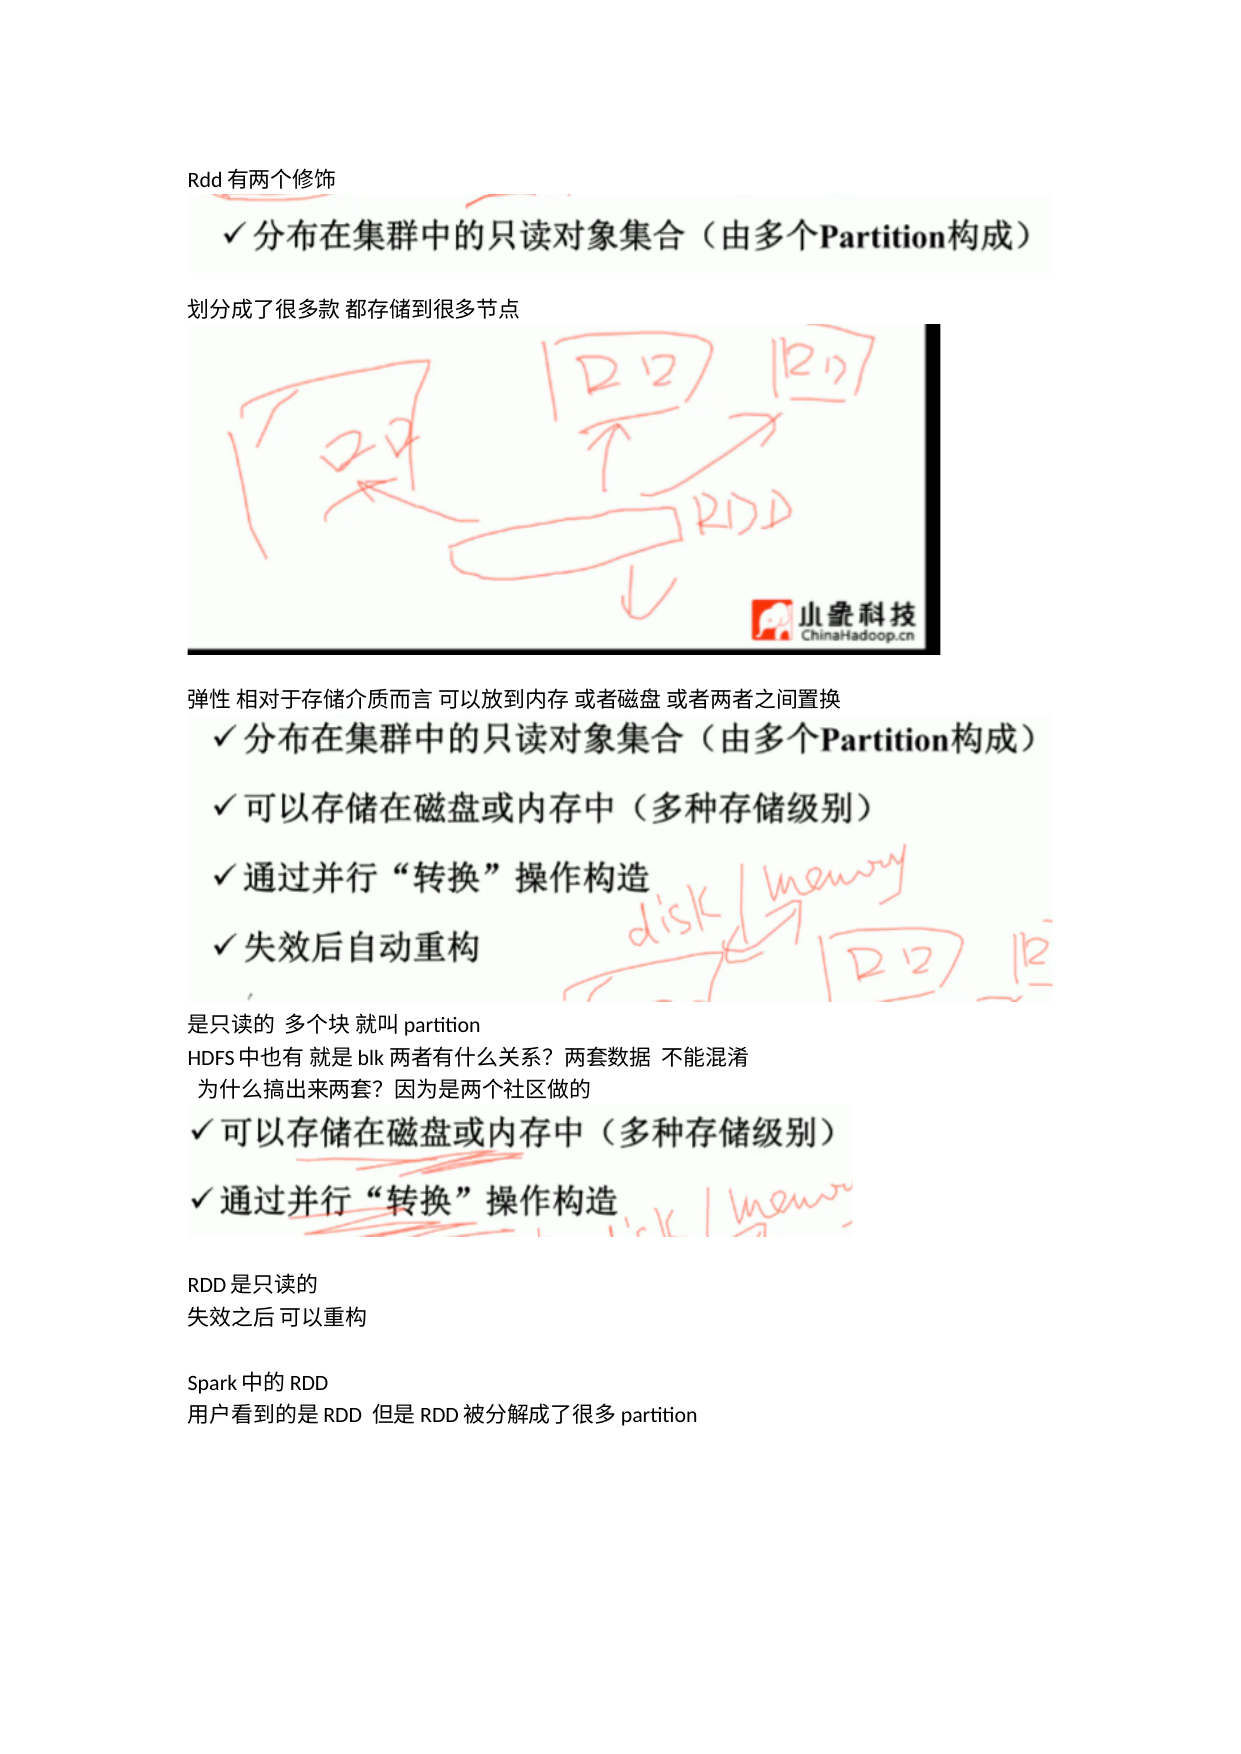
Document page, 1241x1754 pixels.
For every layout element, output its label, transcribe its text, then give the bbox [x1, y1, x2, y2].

text Spark中的RDD [187, 1364, 1053, 1397]
text 用户看到的是RDD 但是RDD被分解成了很多partition [187, 1397, 1053, 1429]
picture [187, 1104, 853, 1237]
text 划分成了很多款 都存储到很多节点 [187, 292, 1053, 324]
text Rdd有两个修饰 [187, 162, 1053, 194]
text 为什么搞出来两套？因为是两个社区做的 [187, 1072, 1053, 1104]
picture [187, 324, 941, 655]
text 是只读的 多个块 就叫partition [187, 1007, 1053, 1039]
text RDD是只读的 [187, 1267, 1053, 1299]
text 弹性 相对于存储介质而言 可以放到内存 或者磁盘 或者两者之间置换 [187, 682, 1053, 714]
text HDFS中也有 就是blk 两者有什么关系？两套数据 不能混淆 [187, 1039, 1053, 1072]
text 失效之后 可以重构 [187, 1299, 1053, 1332]
picture [187, 194, 1053, 273]
picture [187, 714, 1053, 1002]
